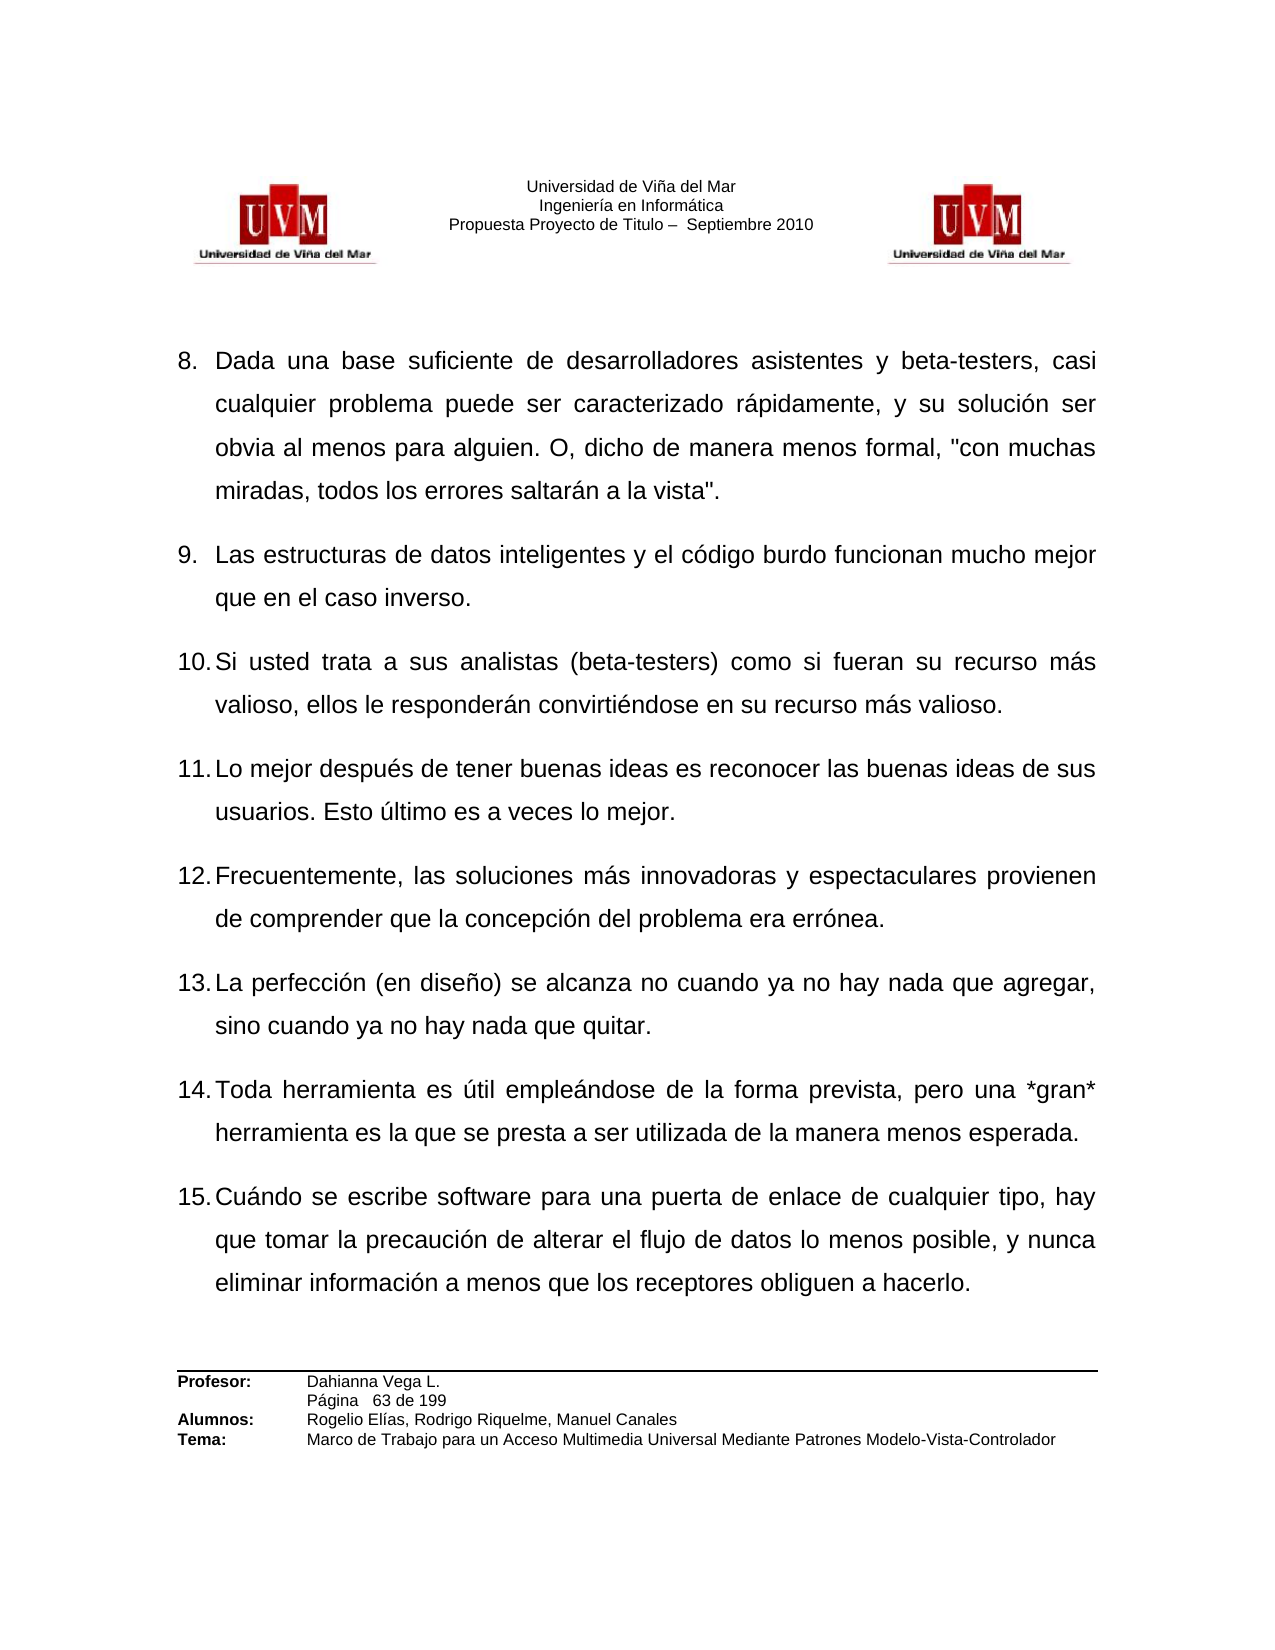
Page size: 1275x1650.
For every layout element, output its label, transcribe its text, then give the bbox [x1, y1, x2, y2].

list Toda herramienta es útil empleándose de la forma prevista, pero una *gran* herramienta es la que se presta a ser utilizada de la manera menos esperada. [177, 1075, 1098, 1147]
picture [871, 176, 1084, 267]
list Cuándo se escribe software para una puerta de enlace de cualquier tipo, hay que tomar la precaución de alterar el flujo de datos lo menos posible, y nunca eliminar información a menos que los receptores obliguen a hacerlo. [177, 1182, 1098, 1297]
list Si usted trata a sus analistas (beta-testers) como si fueran su recurso más valioso, ellos le responderán convirtiéndose en su recurso más valioso. [177, 647, 1098, 719]
list Dada una base suficiente de desarrolladores asistentes y beta-testers, casi cualquier problema puede ser caracterizado rápidamente, y su solución ser obvia al menos para alguien. O, dicho de manera menos formal, "con muchas miradas, todos los errores saltarán a la vista". [177, 346, 1098, 504]
list La perfección (en diseño) se alcanza no cuando ya no hay nada que agregar, sino cuando ya no hay nada que quitar. [177, 968, 1098, 1040]
list Lo mejor después de tener buenas ideas es reconocer las buenas ideas de sus usuarios. Esto último es a veces lo mejor. [177, 754, 1098, 826]
picture [177, 176, 390, 267]
list Las estructuras de datos inteligentes y el código burdo funcionan mucho mejor que en el caso inverso. [177, 540, 1098, 612]
list Frecuentemente, las soluciones más innovadoras y espectaculares provienen de comprender que la concepción del problema era errónea. [177, 861, 1098, 933]
